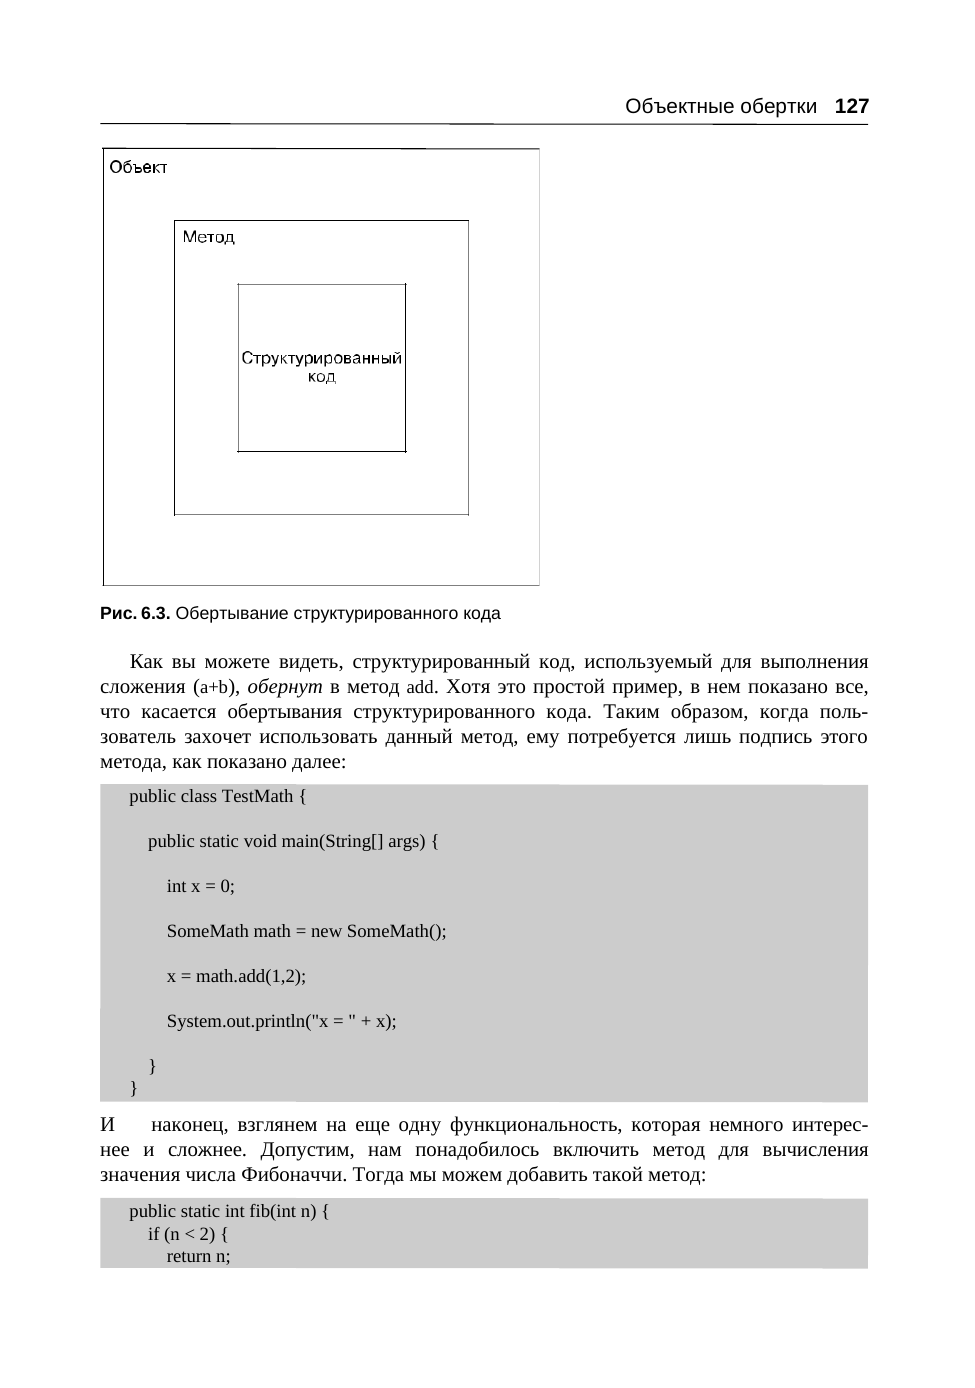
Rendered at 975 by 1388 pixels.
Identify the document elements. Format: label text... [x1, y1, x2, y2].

text public class TestMath { [129, 784, 869, 806]
text x = math.add(1,2); [167, 964, 869, 986]
text if (n < 2) { [148, 1223, 869, 1244]
text } [148, 1054, 869, 1076]
text return n; [167, 1245, 869, 1267]
text SomeMath math = new SomeMath(); [167, 919, 869, 941]
text int x = 0; [167, 874, 869, 896]
list наконец, взглянем на еще одну функциональность, которая немного интерес-нее и сложнее. Допустим, нам понадобилось включить метод для вычисления значения числа Фибоначчи. Тогда мы можем добавить такой метод: [100, 1112, 869, 1186]
text System.out.println("x = " + x); [167, 1009, 869, 1031]
picture [102, 149, 540, 586]
text Как вы можете видеть, структурированный код, используемый для выполнения сложения (a+b), обернут в метод add. Хотя это простой пример, в нем показано все, что касается обертывания структурированного кода. Таким образом, когда поль-зователь захочет использовать данный метод, ему потребуется лишь подпись этого метода, как показано далее: [100, 648, 869, 773]
text Рис. 6.3. Обертывание структурированного кода [100, 603, 869, 623]
text public static void main(String[] args) { [148, 829, 869, 851]
text } [129, 1077, 869, 1099]
text public static int fib(int n) { [129, 1200, 869, 1222]
text Объектные обертки 127 [100, 94, 869, 118]
